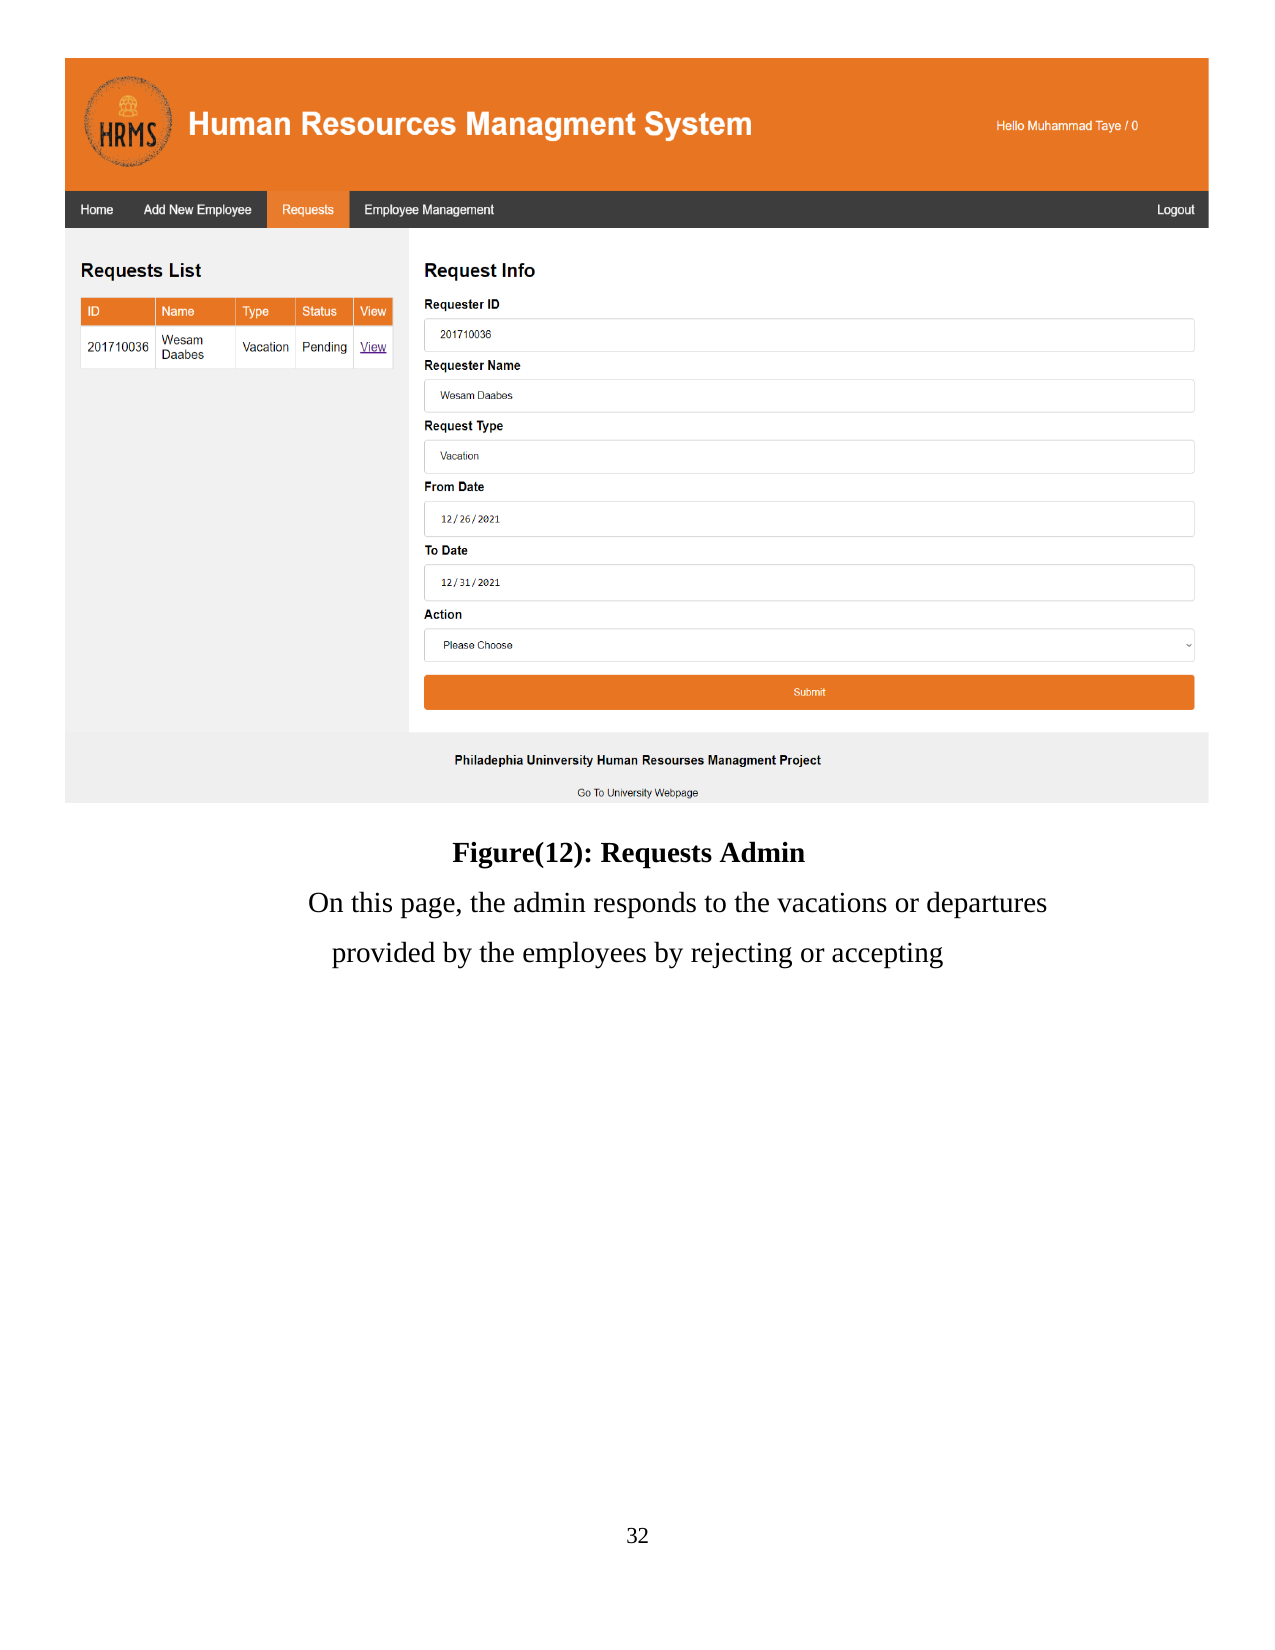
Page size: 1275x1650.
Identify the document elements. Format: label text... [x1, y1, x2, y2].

text Figure(12): Requests Admin [150, 835, 967, 868]
picture [65, 58, 1209, 803]
text On this page, the admin responds to the vacations or departures provided by the employees by rejecting or accepting [150, 885, 1125, 969]
